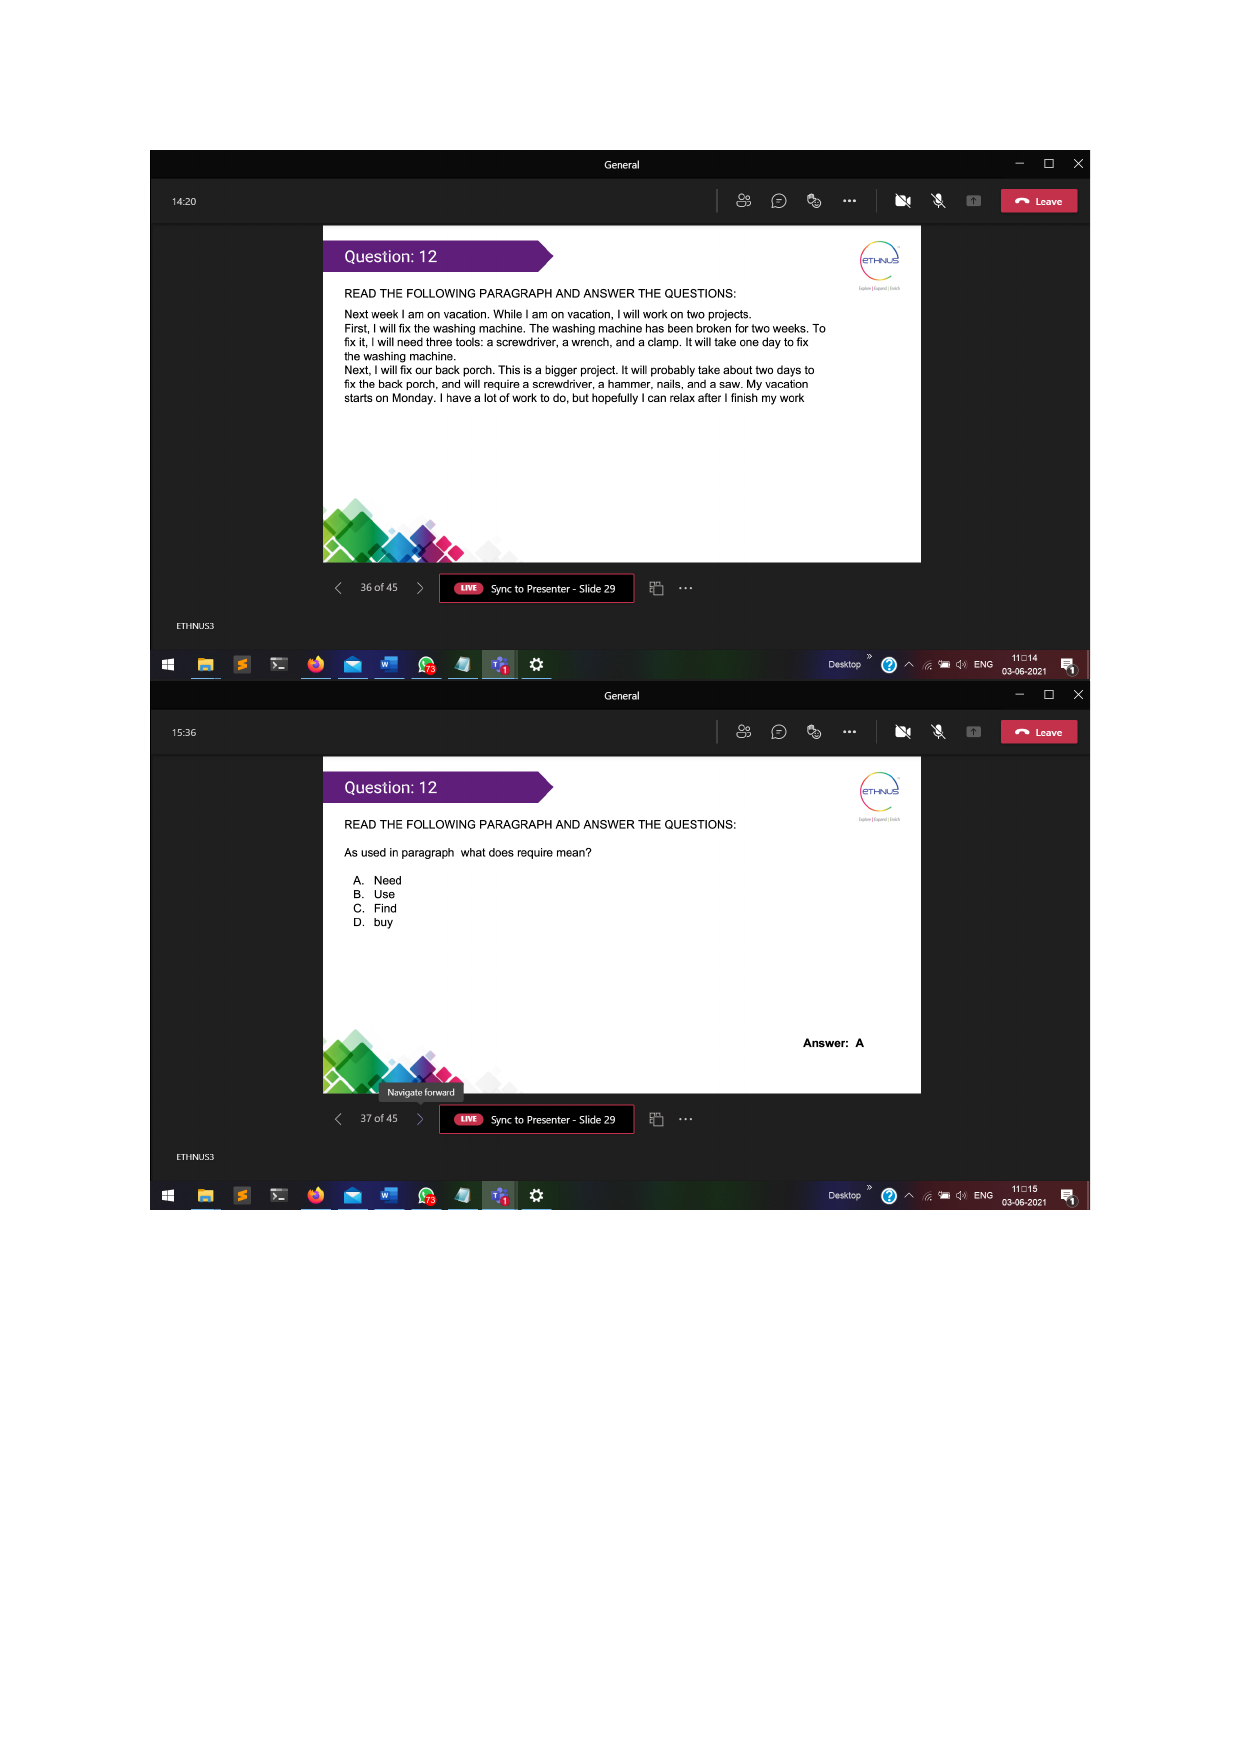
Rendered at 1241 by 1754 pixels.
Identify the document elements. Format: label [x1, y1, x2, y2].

picture [150, 681, 1091, 1210]
picture [150, 150, 1091, 679]
